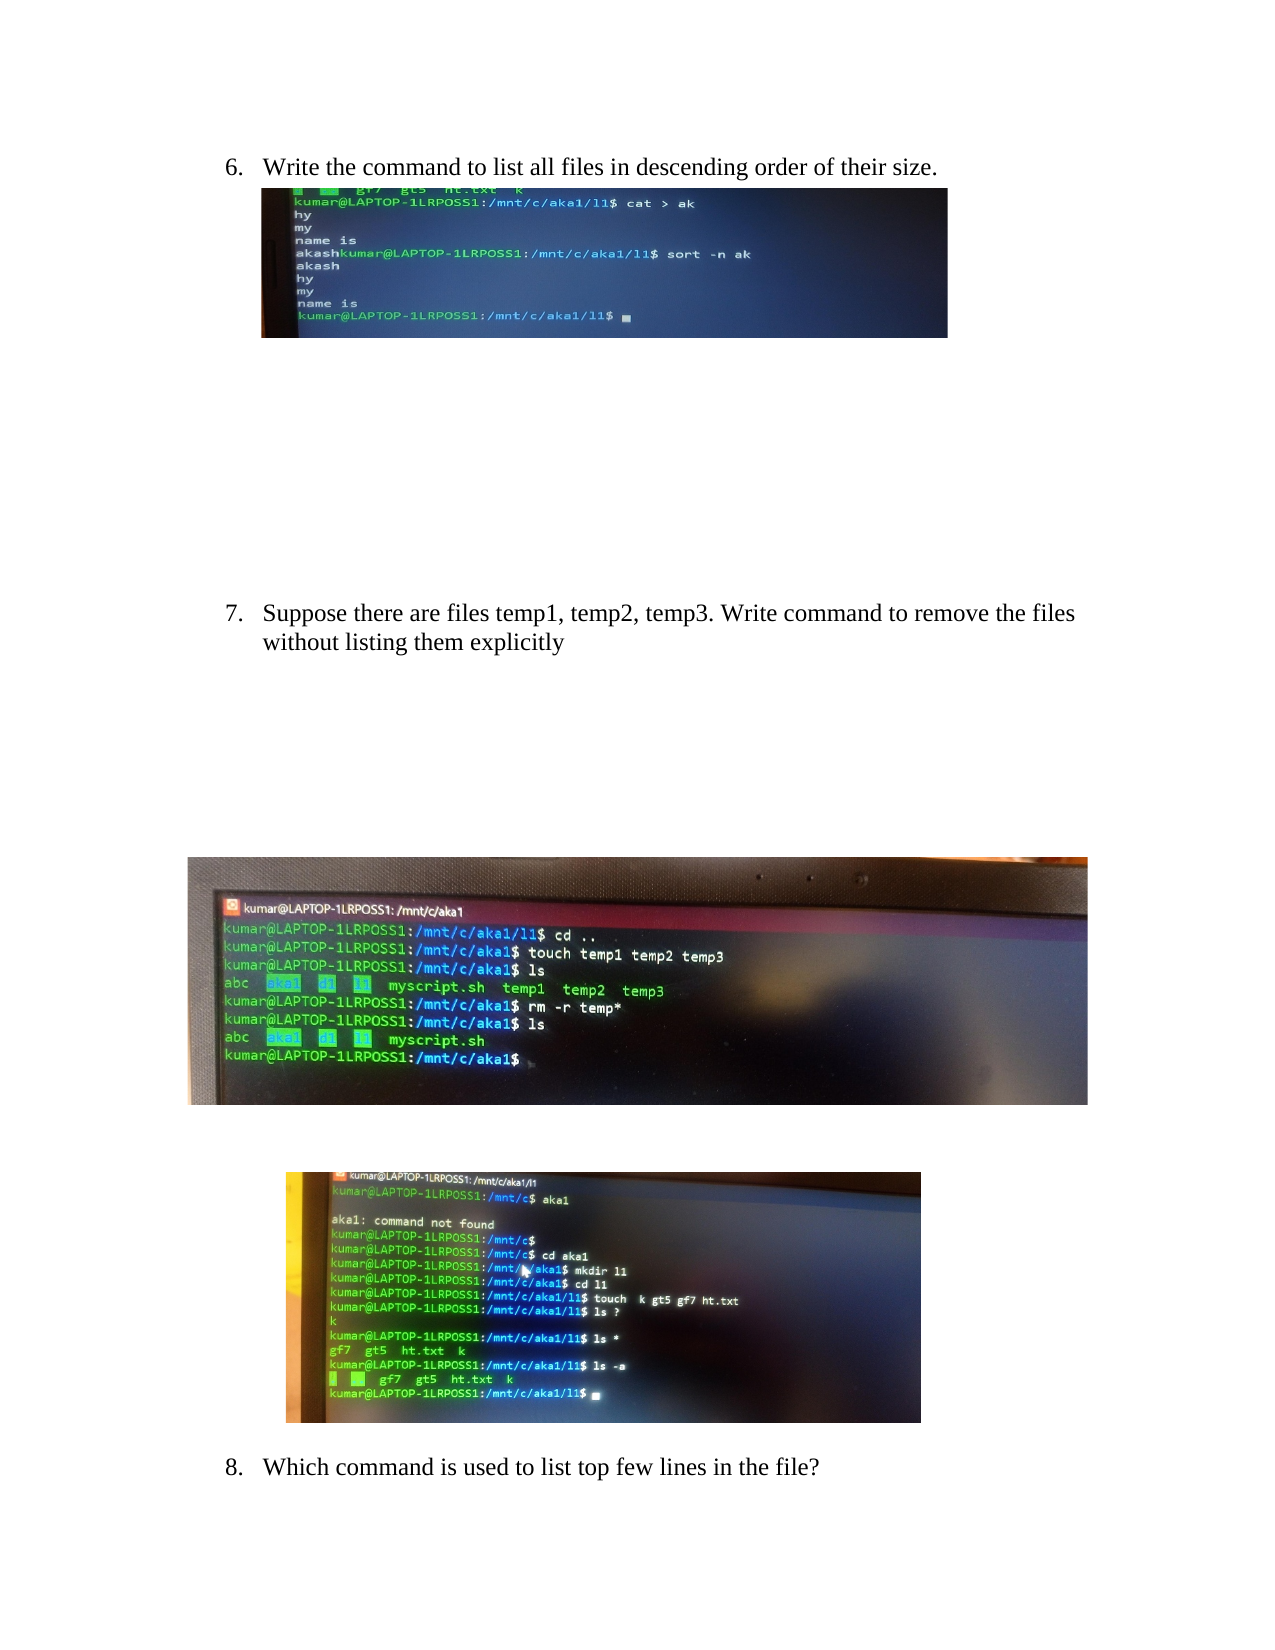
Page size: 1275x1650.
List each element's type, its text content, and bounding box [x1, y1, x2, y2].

list Suppose there are files temp1, temp2, temp3. Write command to remove the files without listing them explicitly [225, 598, 1087, 656]
picture [285, 1172, 921, 1423]
picture [261, 188, 948, 338]
list Write the command to list all files in descending order of their size. [225, 152, 1087, 180]
picture [187, 857, 1088, 1105]
